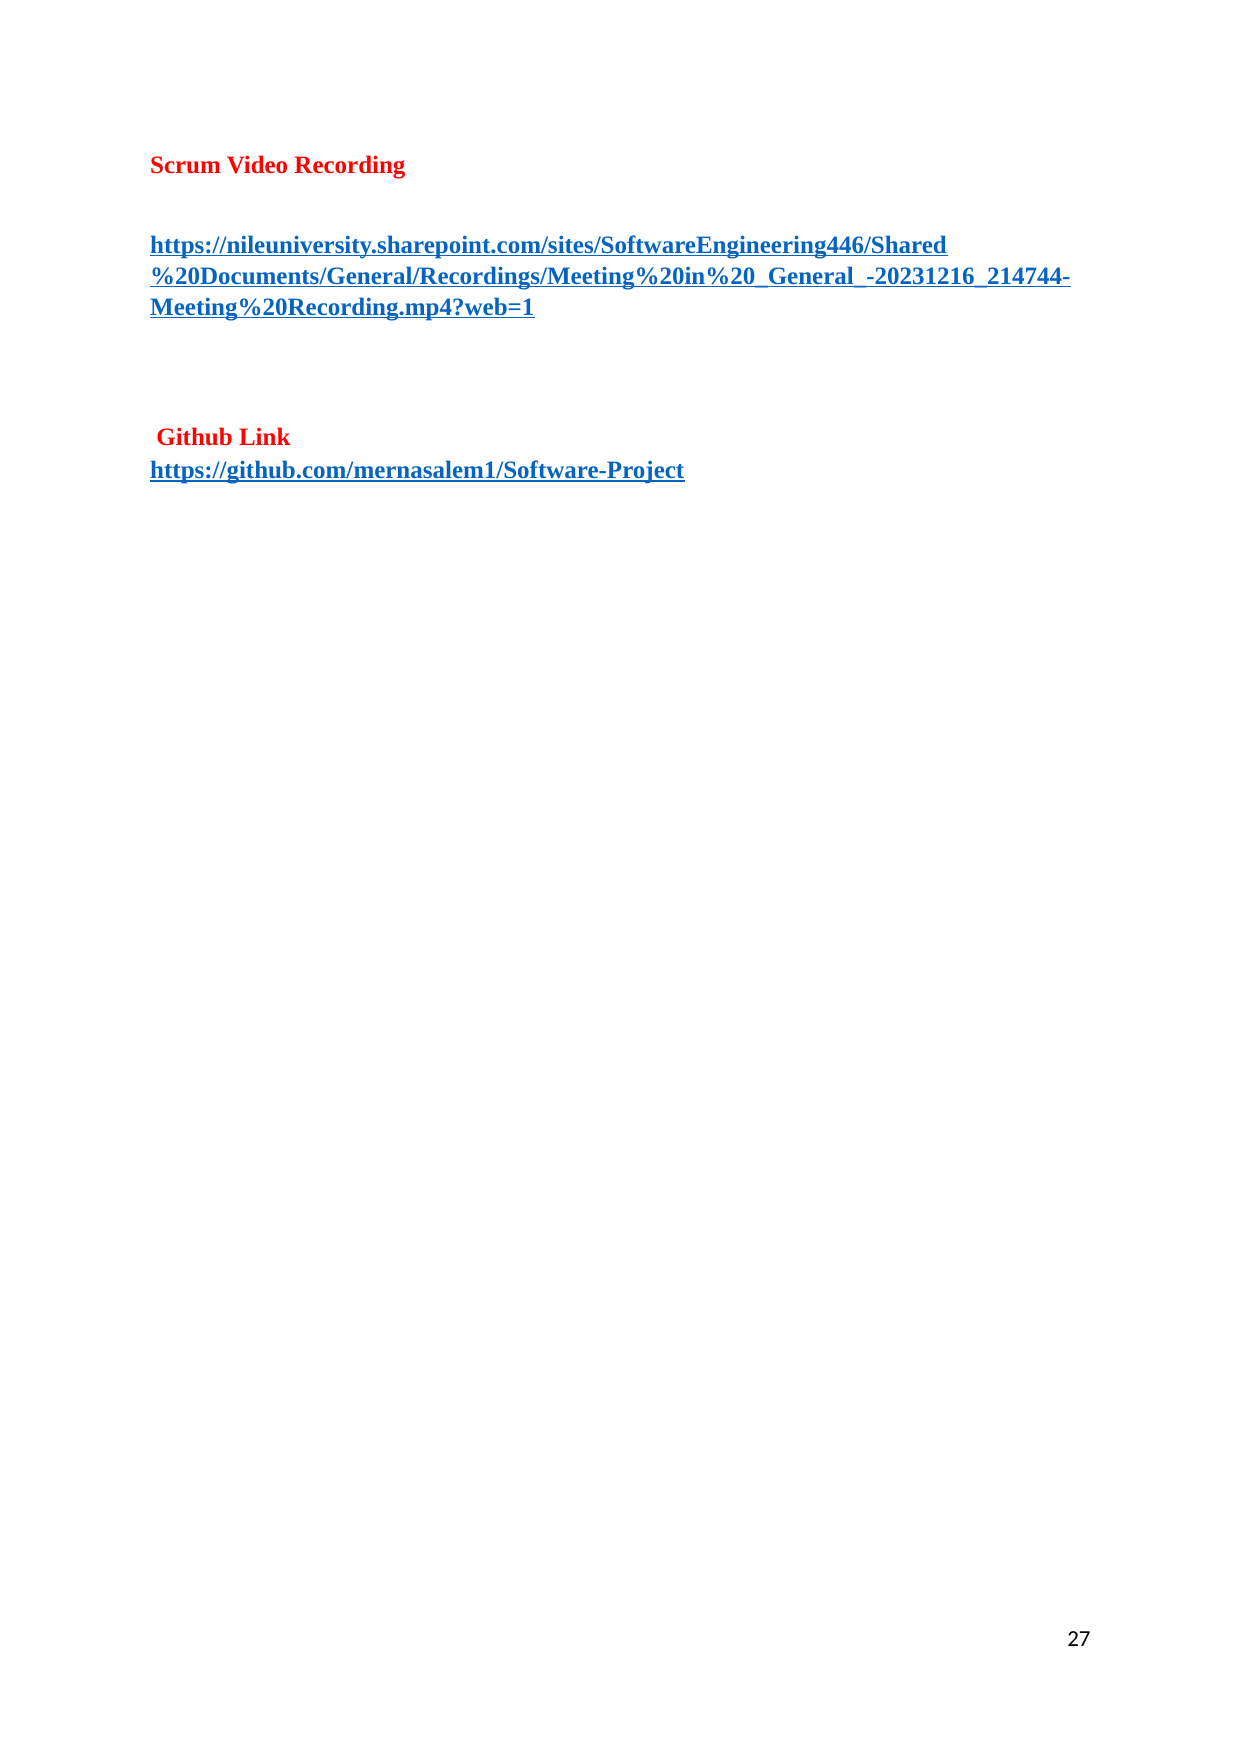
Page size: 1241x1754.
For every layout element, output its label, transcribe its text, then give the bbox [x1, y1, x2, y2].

text https://github.com/mernasalem1/Software-Project [150, 455, 1090, 484]
subtitle Github Link [150, 422, 1090, 451]
text https://nileuniversity.sharepoint.com/sites/SoftwareEngineering446/Shared%20Documents/General/Recordings/Meeting%20in%20_General_-20231216_214744-Meeting%20Recording.mp4?web=1 [150, 230, 1090, 321]
subtitle Scrum Video Recording [150, 150, 1090, 179]
